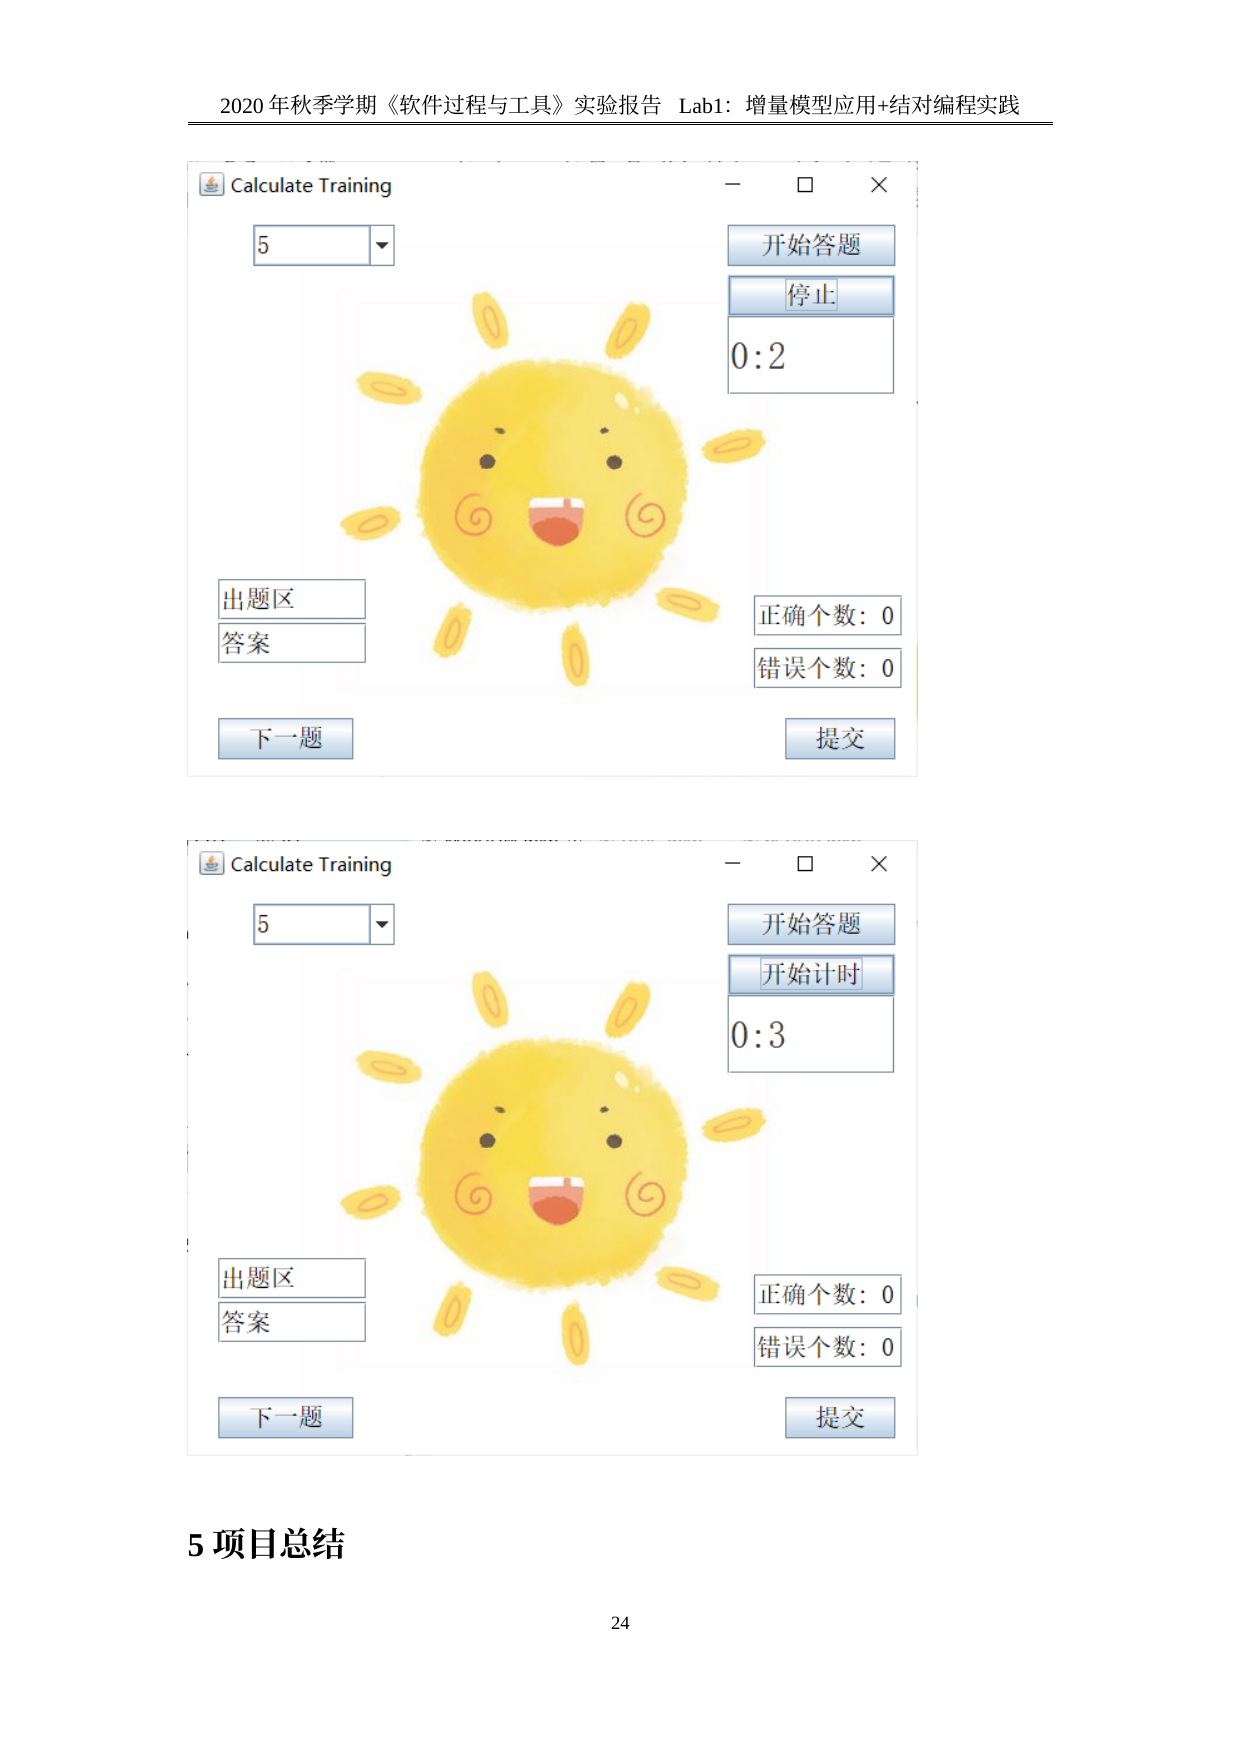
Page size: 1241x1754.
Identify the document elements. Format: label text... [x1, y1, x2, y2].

picture [187, 840, 918, 1456]
subtitle 项目总结 [187, 1518, 1053, 1566]
picture [187, 161, 918, 777]
